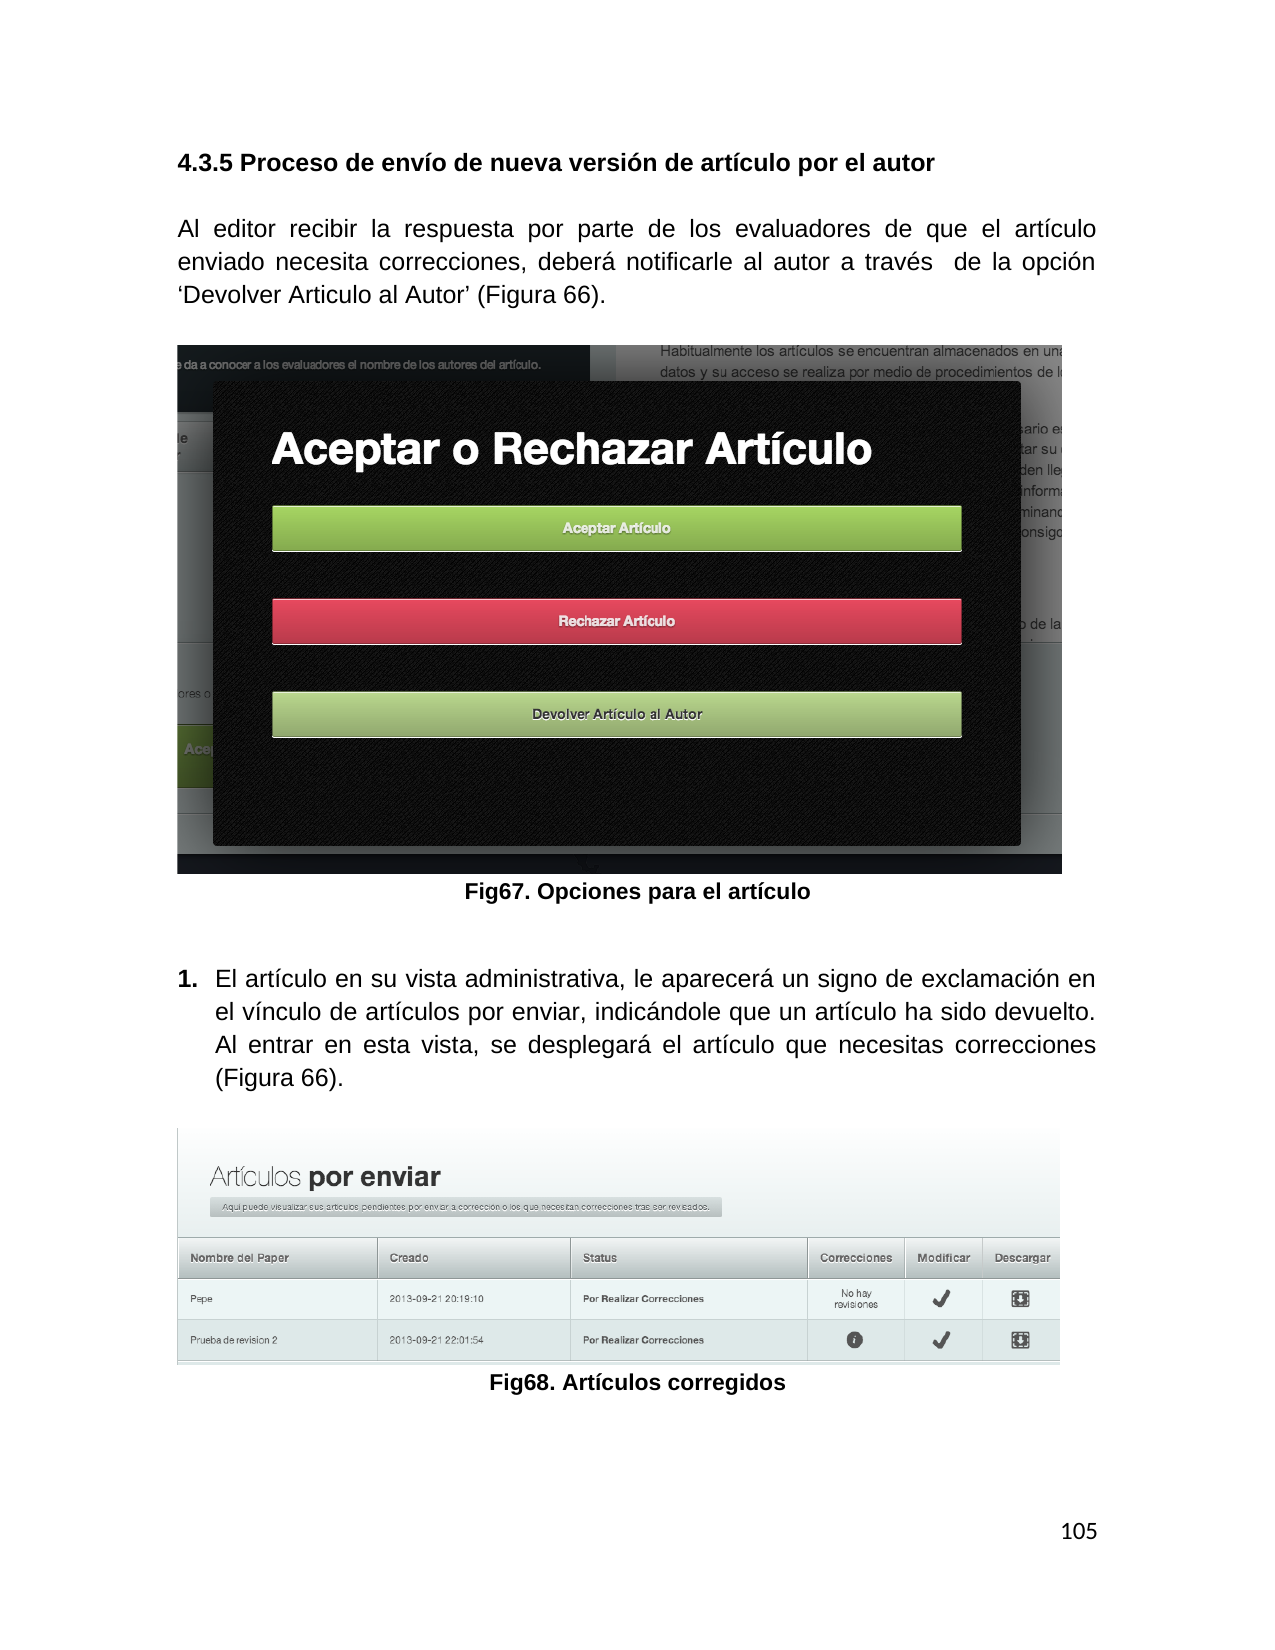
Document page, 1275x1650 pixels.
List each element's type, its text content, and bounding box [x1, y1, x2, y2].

text Fig68. Artículos corregidos [177, 1369, 1098, 1395]
text Fig67. Opciones para el artículo [177, 878, 1098, 904]
subtitle 4.3.5 Proceso de envío de nueva versión de artículo por el autor [177, 148, 1098, 176]
text Al editor recibir la respuesta por parte de los evaluadores de que el artículo enviado necesita correcciones, deberá notificarle al autor a través de la opción ‘Devolver Articulo al Autor’ (Figura 66). [177, 214, 1098, 308]
picture [177, 1128, 1060, 1365]
list El artículo en su vista administrativa, le aparecerá un signo de exclamación en el vínculo de artículos por enviar, indicándole que un artículo ha sido devuelto. Al entrar en esta vista, se desplegará el artículo que necesitas correcciones (Figura 66). [177, 964, 1098, 1092]
picture [177, 345, 1062, 874]
